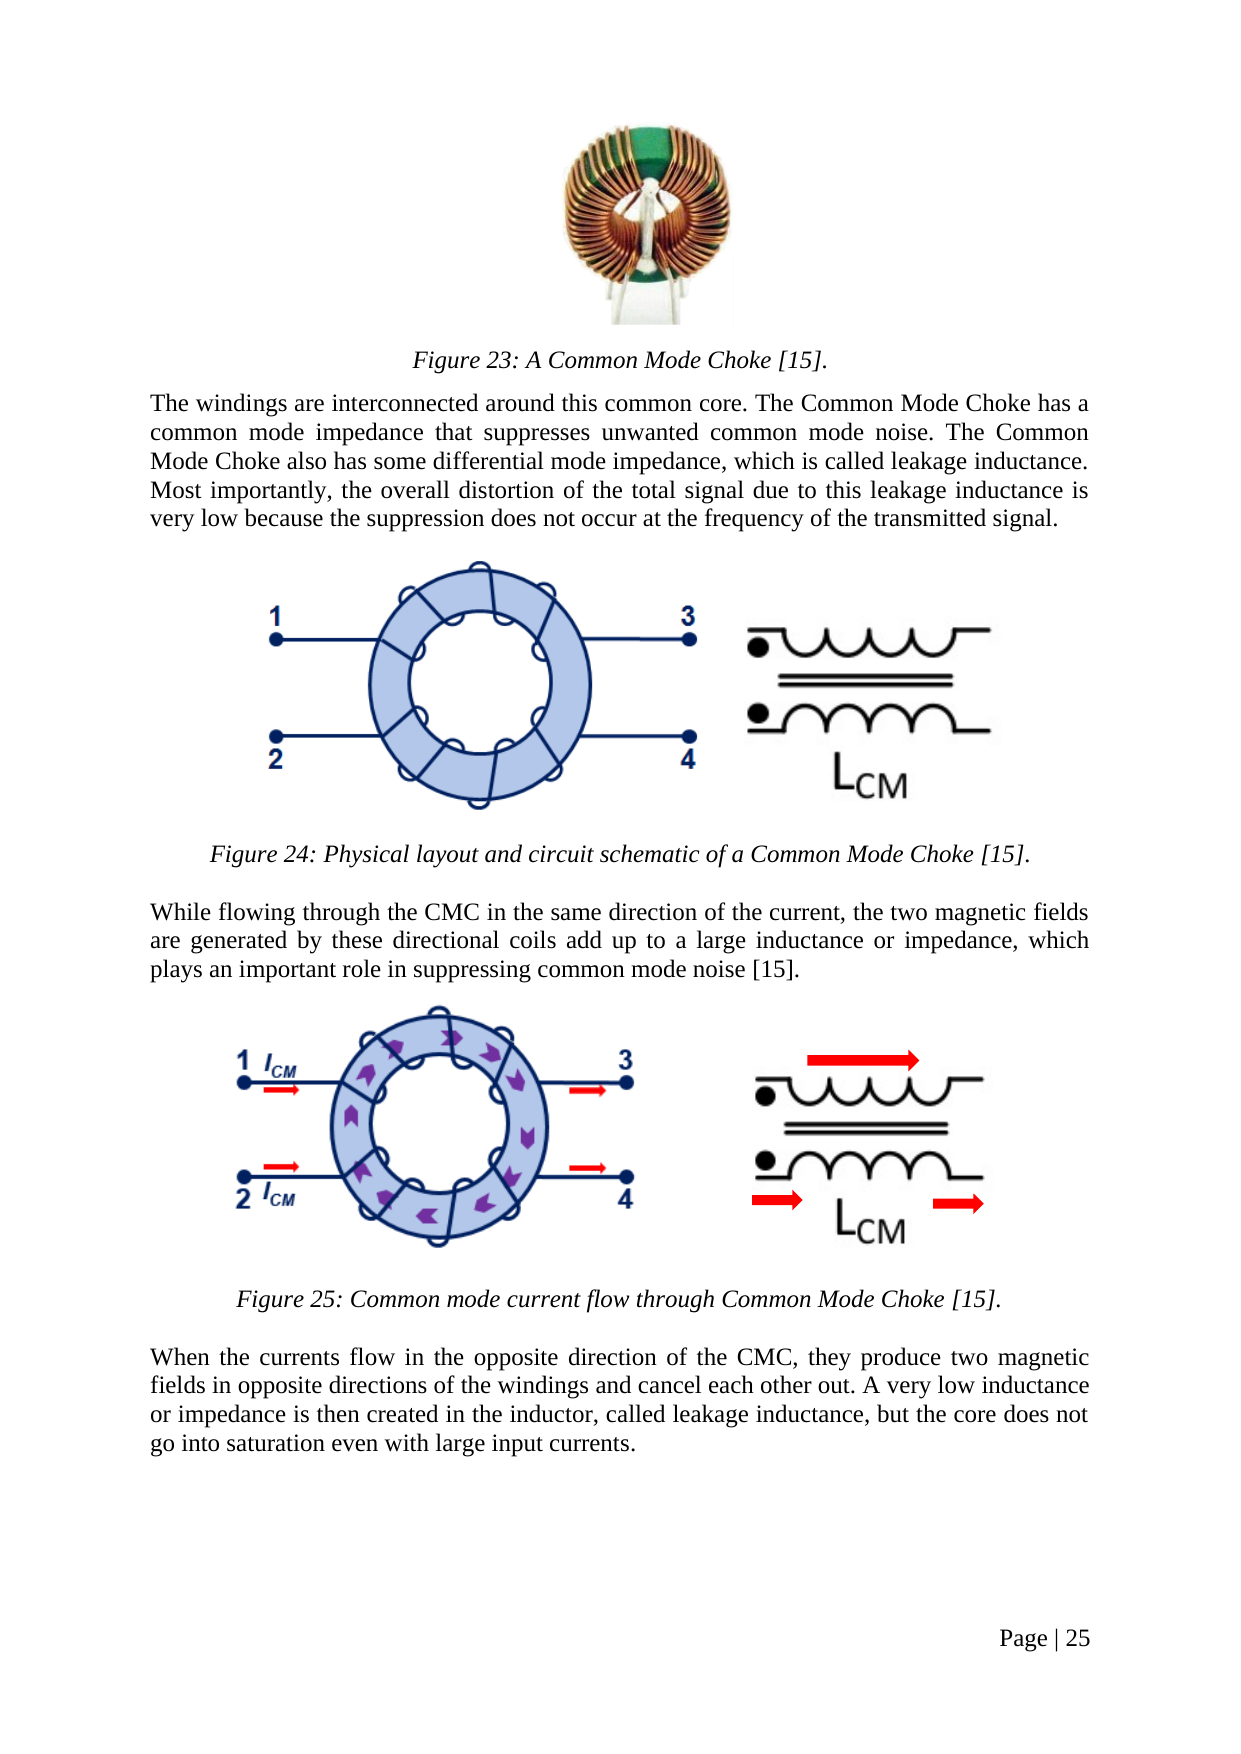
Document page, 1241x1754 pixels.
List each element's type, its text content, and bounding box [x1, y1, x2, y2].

picture [206, 997, 657, 1256]
picture [543, 118, 735, 331]
text Figure 24: Physical layout and circuit schematic of a Common Mode Choke . [150, 839, 1090, 868]
text Figure 25: Common mode current flow through Common Mode Choke . [150, 1284, 1090, 1313]
picture [721, 594, 1055, 811]
text While flowing through the CMC in the same direction of the current, the two magnetic fields are generated by these directional coils add up to a large inductance or impedance, which plays an important role in suppressing common mode noise . [150, 897, 1090, 983]
text When the currents flow in the opposite direction of the CMC, they produce two magnetic fields in opposite directions of the windings and cancel each other out. A very low inductance or impedance is then created in the inductor, called leakage inductance, but the core does not go into saturation even with large input currents. [150, 1342, 1090, 1457]
text Figure 23: A Common Mode Choke . [150, 345, 1090, 374]
picture [662, 1045, 1087, 1256]
picture [250, 561, 715, 811]
text The windings are interconnected around this common core. The Common Mode Choke has a common mode impedance that suppresses unwanted common mode noise. The Common Mode Choke also has some differential mode impedance, which is called leakage inductance. Most importantly, the overall distortion of the total signal due to this leakage inductance is very low because the suppression does not occur at the frequency of the transmitted signal. [150, 388, 1090, 532]
